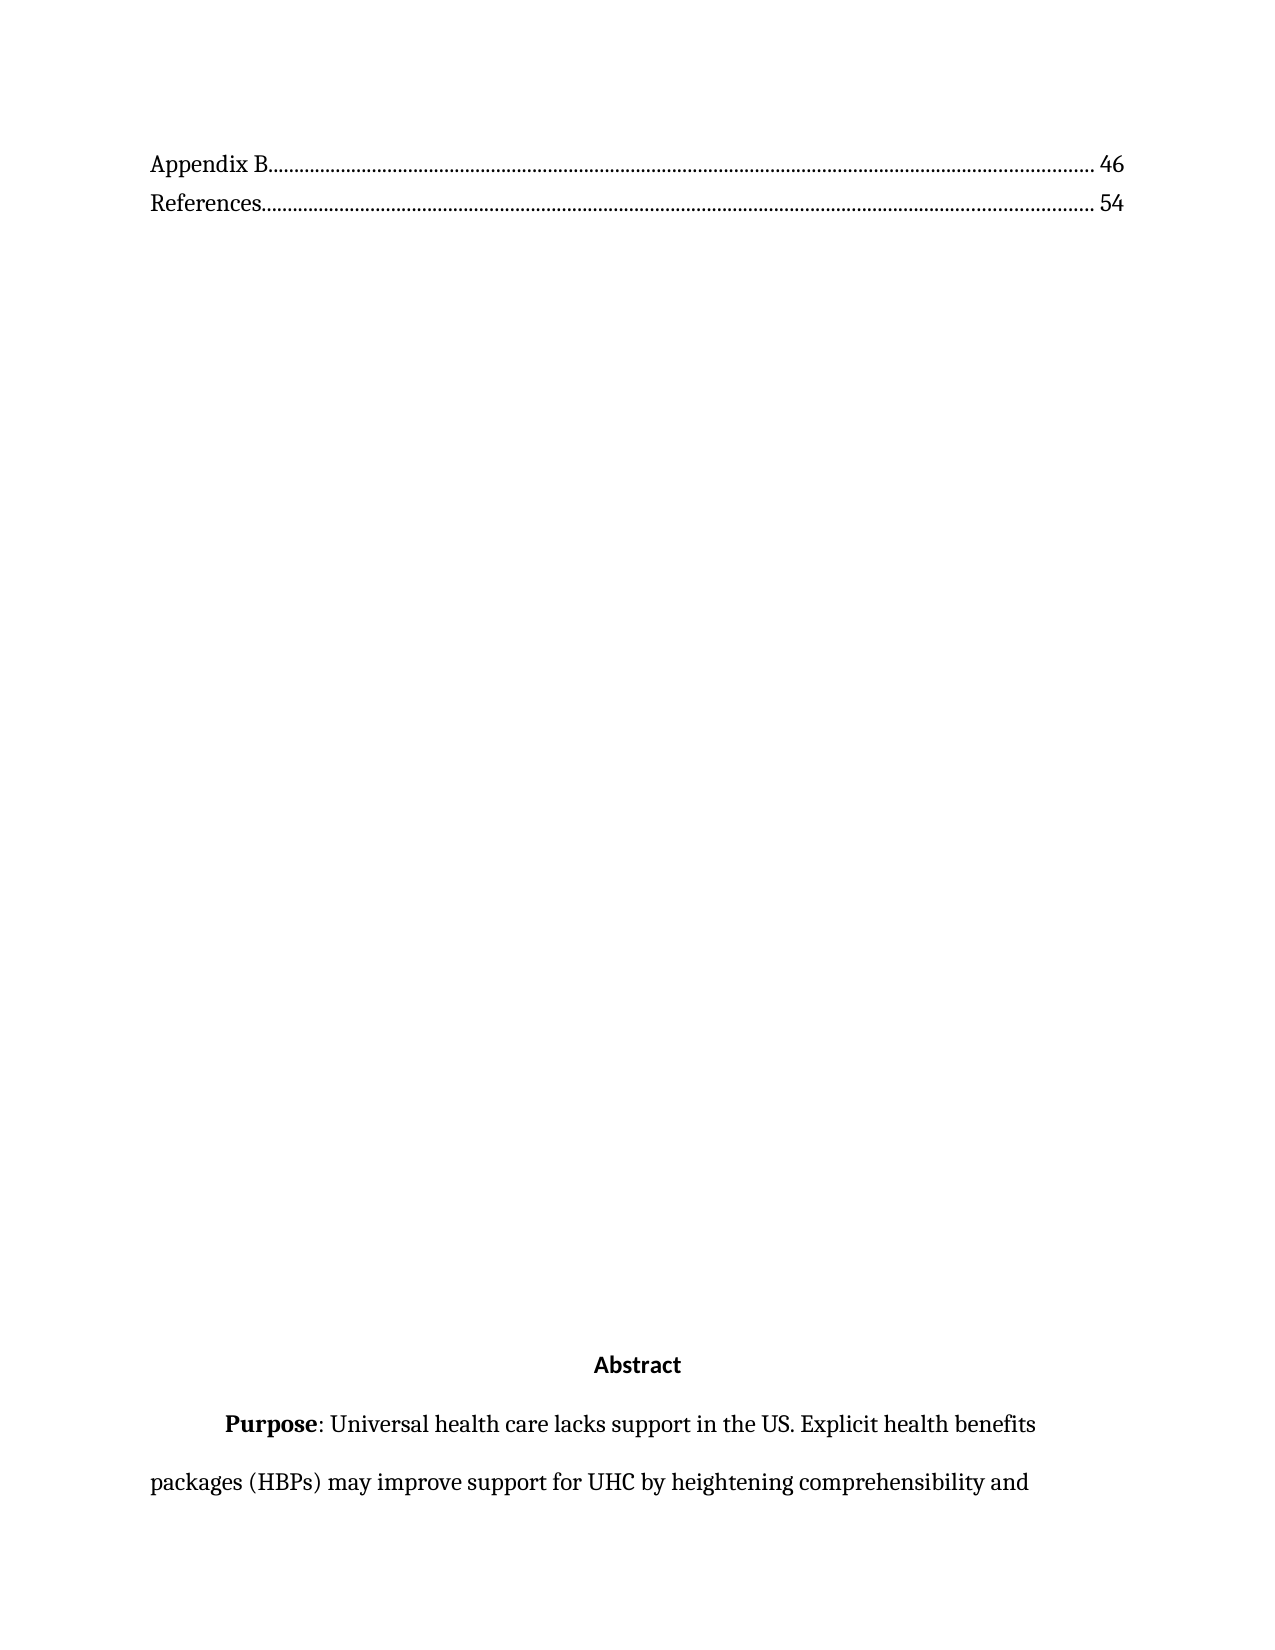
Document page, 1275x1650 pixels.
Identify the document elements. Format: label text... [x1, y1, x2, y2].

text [150, 1410, 1125, 1497]
subtitle Abstract [150, 1349, 1125, 1380]
